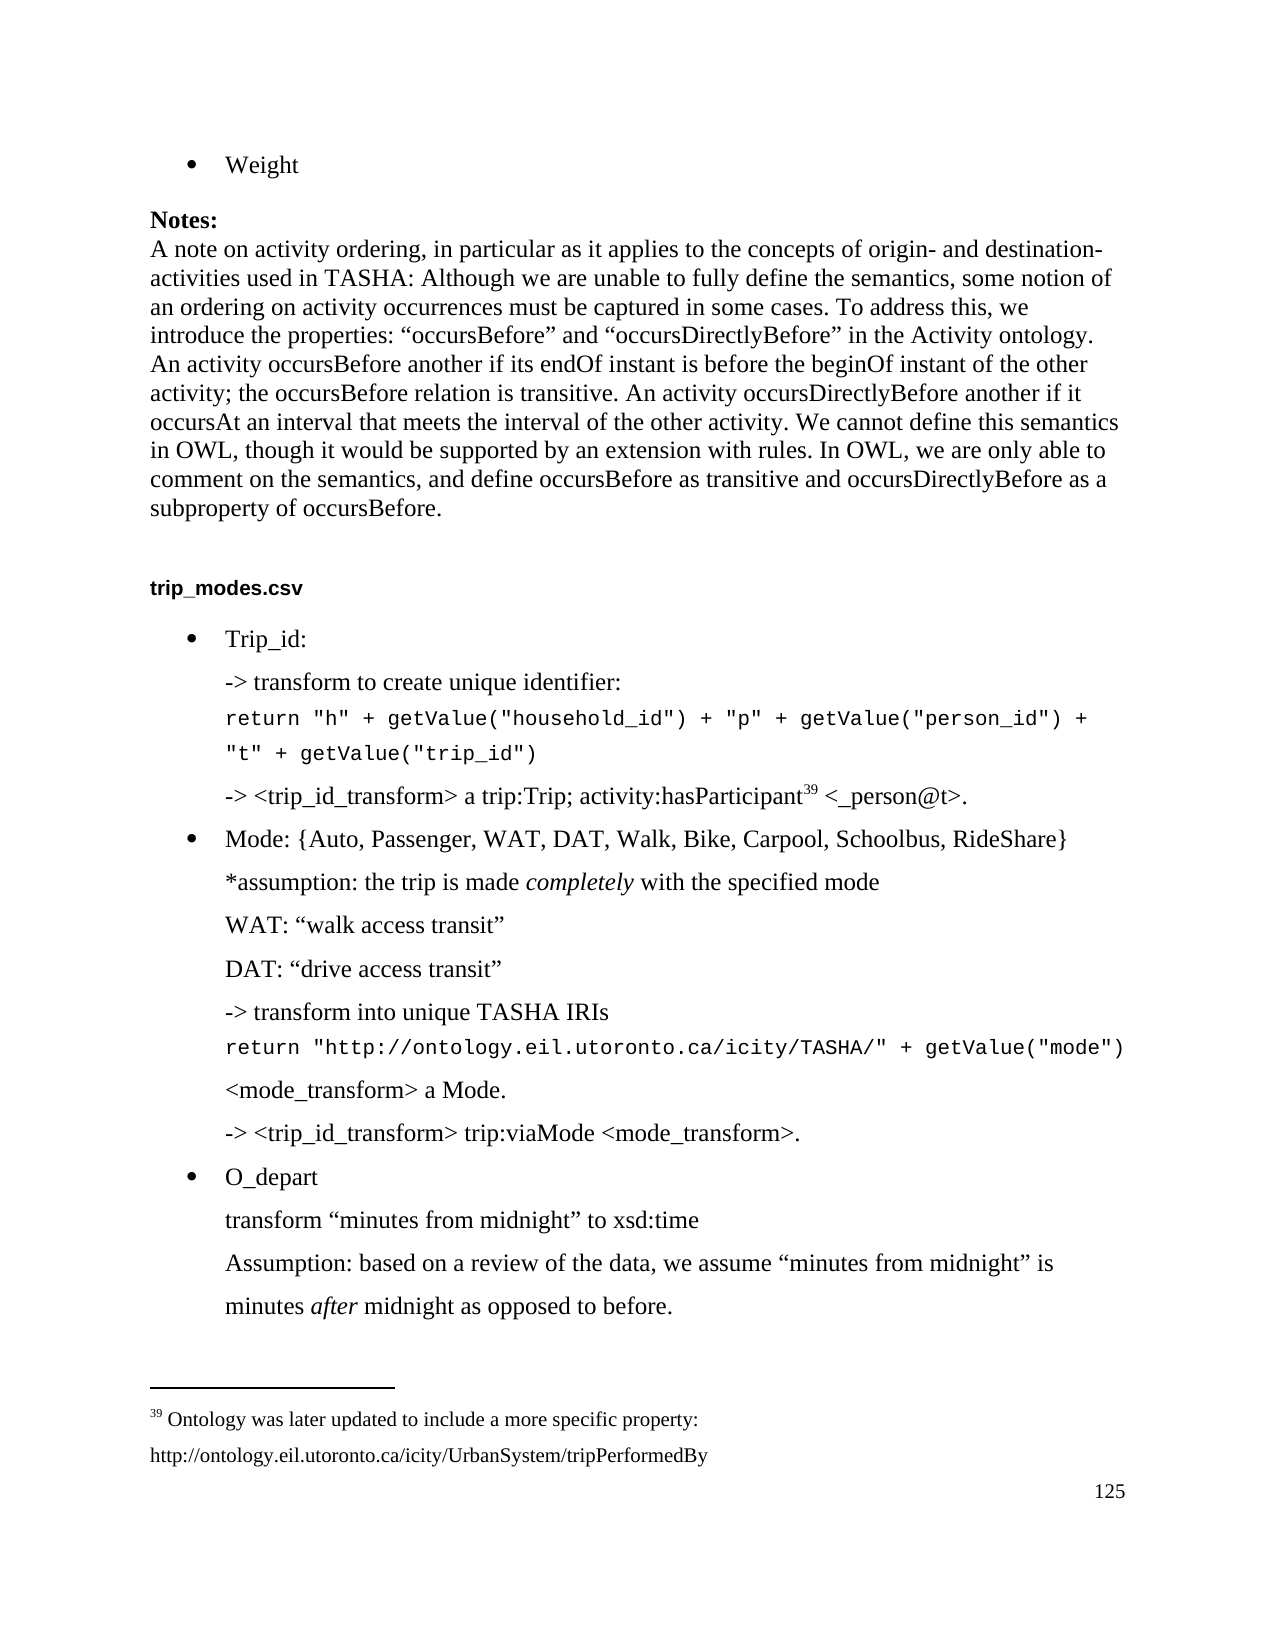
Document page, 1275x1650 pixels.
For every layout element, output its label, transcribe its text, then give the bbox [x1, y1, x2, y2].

list Trip_id: -> transform to create unique identifier: return "h" + getValue("household_id") + "p" + getValue("person_id") + "t" + getValue("trip_id") -> <trip_id_transform> a trip:Trip; activity:hasParticipant <_person@t>. [187, 624, 1125, 810]
text A note on activity ordering, in particular as it applies to the concepts of origin- and destination-activities used in TASHA: Although we are unable to fully define the semantics, some notion of an ordering on activity occurrences must be captured in some cases. To address this, we introduce the properties: “occursBefore” and “occursDirectlyBefore” in the Activity ontology. An activity occursBefore another if its endOf instant is before the beginOf instant of the other activity; the occursBefore relation is transitive. An activity occursDirectlyBefore another if it occursAt an interval that meets the interval of the other activity. We cannot define this semantics in OWL, though it would be supported by an extension with rules. In OWL, we are only able to comment on the semantics, and define occursBefore as transitive and occursDirectlyBefore as a subproperty of occursBefore. [150, 234, 1125, 551]
text Notes: [150, 206, 1125, 234]
list O_depart transform “minutes from midnight” to xsd:time [187, 1162, 1125, 1233]
list Weight [187, 150, 1125, 179]
list Assumption: based on a review of the data, we assume “minutes from midnight” is minutes after midnight as opposed to before. [225, 1248, 1125, 1320]
list Mode: {Auto, Passenger, WAT, DAT, Walk, Bike, Carpool, Schoolbus, RideShare} *assumption: the trip is made completely with the specified mode WAT: “walk access transit” DAT: “drive access transit” -> transform into unique TASHA IRIs return "http://ontology.eil.utoronto.ca/icity/TASHA/" + getValue("mode") <mode_transform> a Mode. -> <trip_id_transform> trip:viaMode <mode_transform>. [187, 824, 1125, 1147]
subtitle trip_modes.csv [150, 576, 1125, 599]
